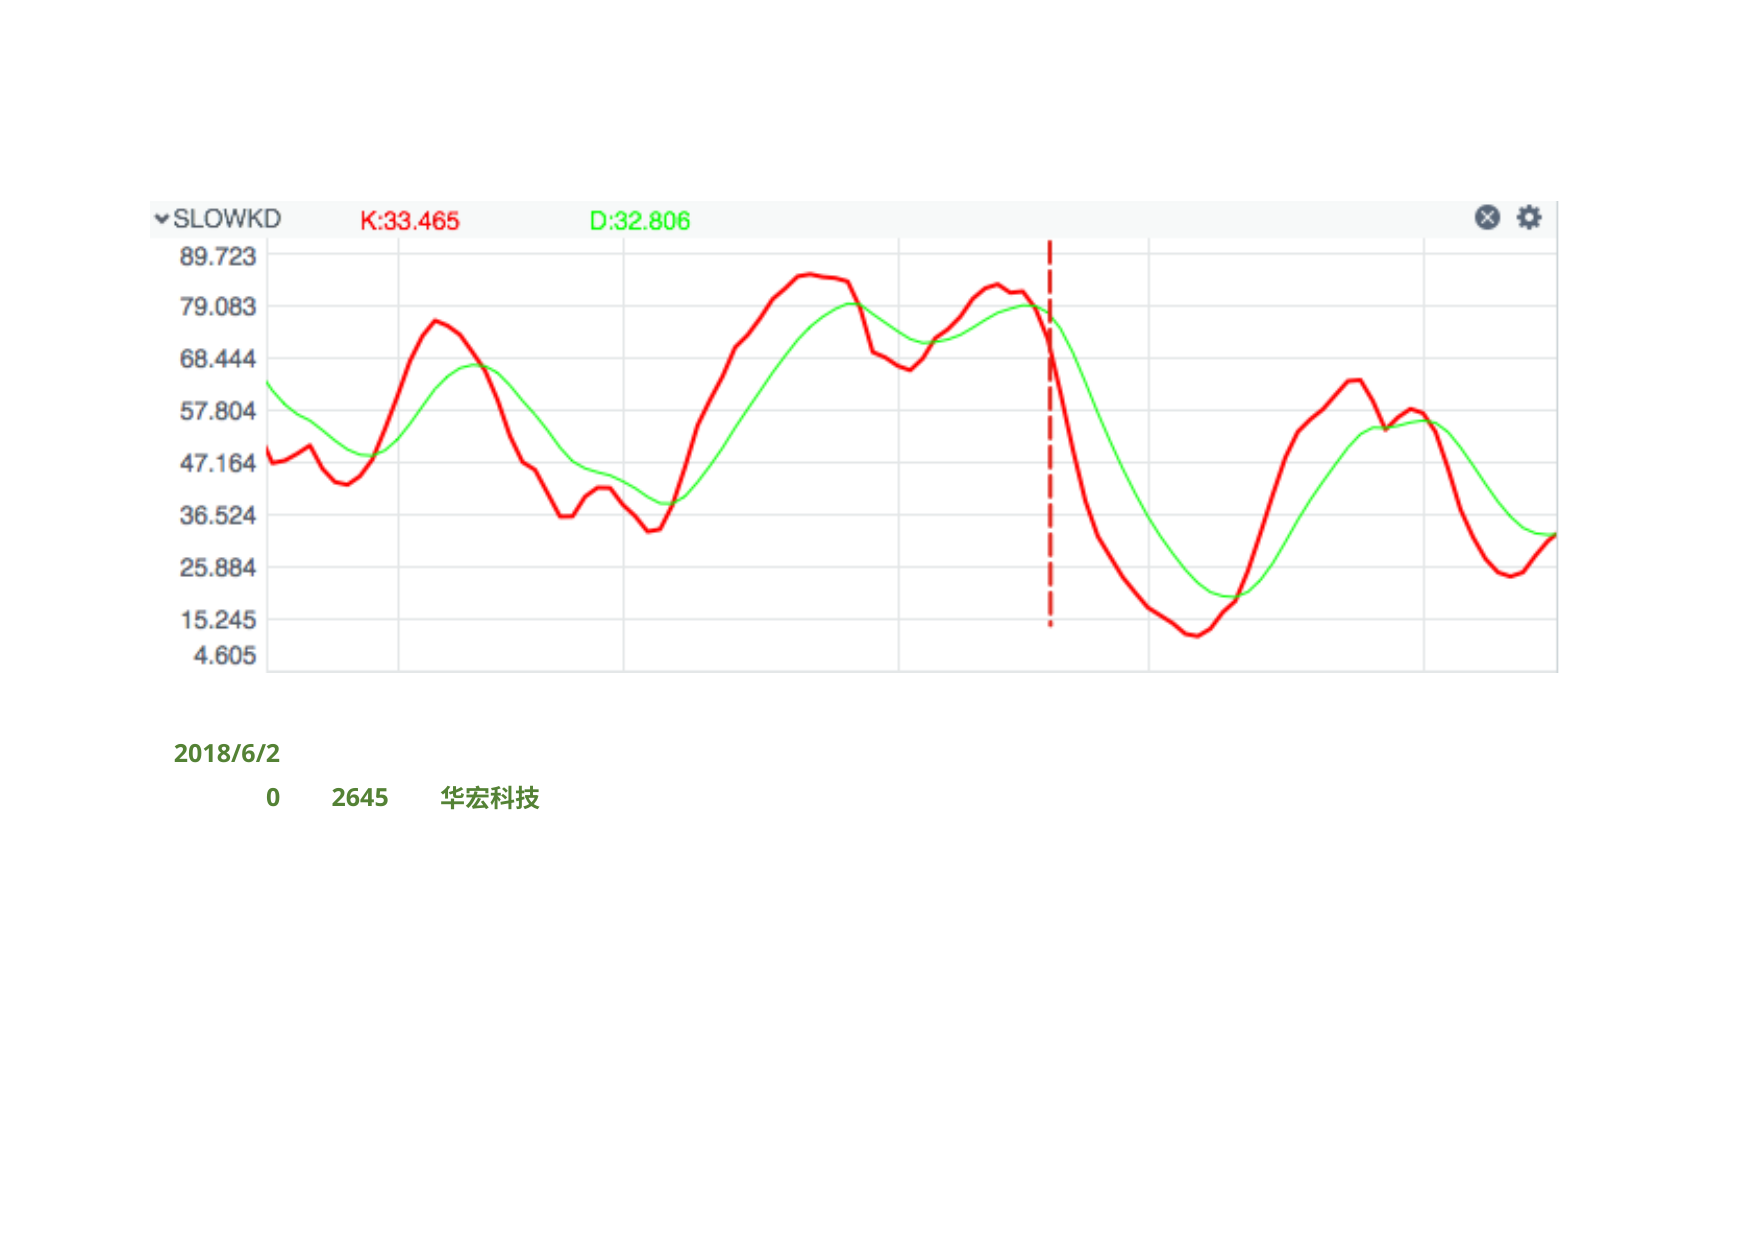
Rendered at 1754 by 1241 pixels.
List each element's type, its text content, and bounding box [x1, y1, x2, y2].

picture [150, 201, 1559, 673]
table_header 2645 [291, 730, 429, 818]
table_header 2018/6/20 [150, 730, 291, 818]
table_header 华宏科技 [429, 730, 564, 818]
